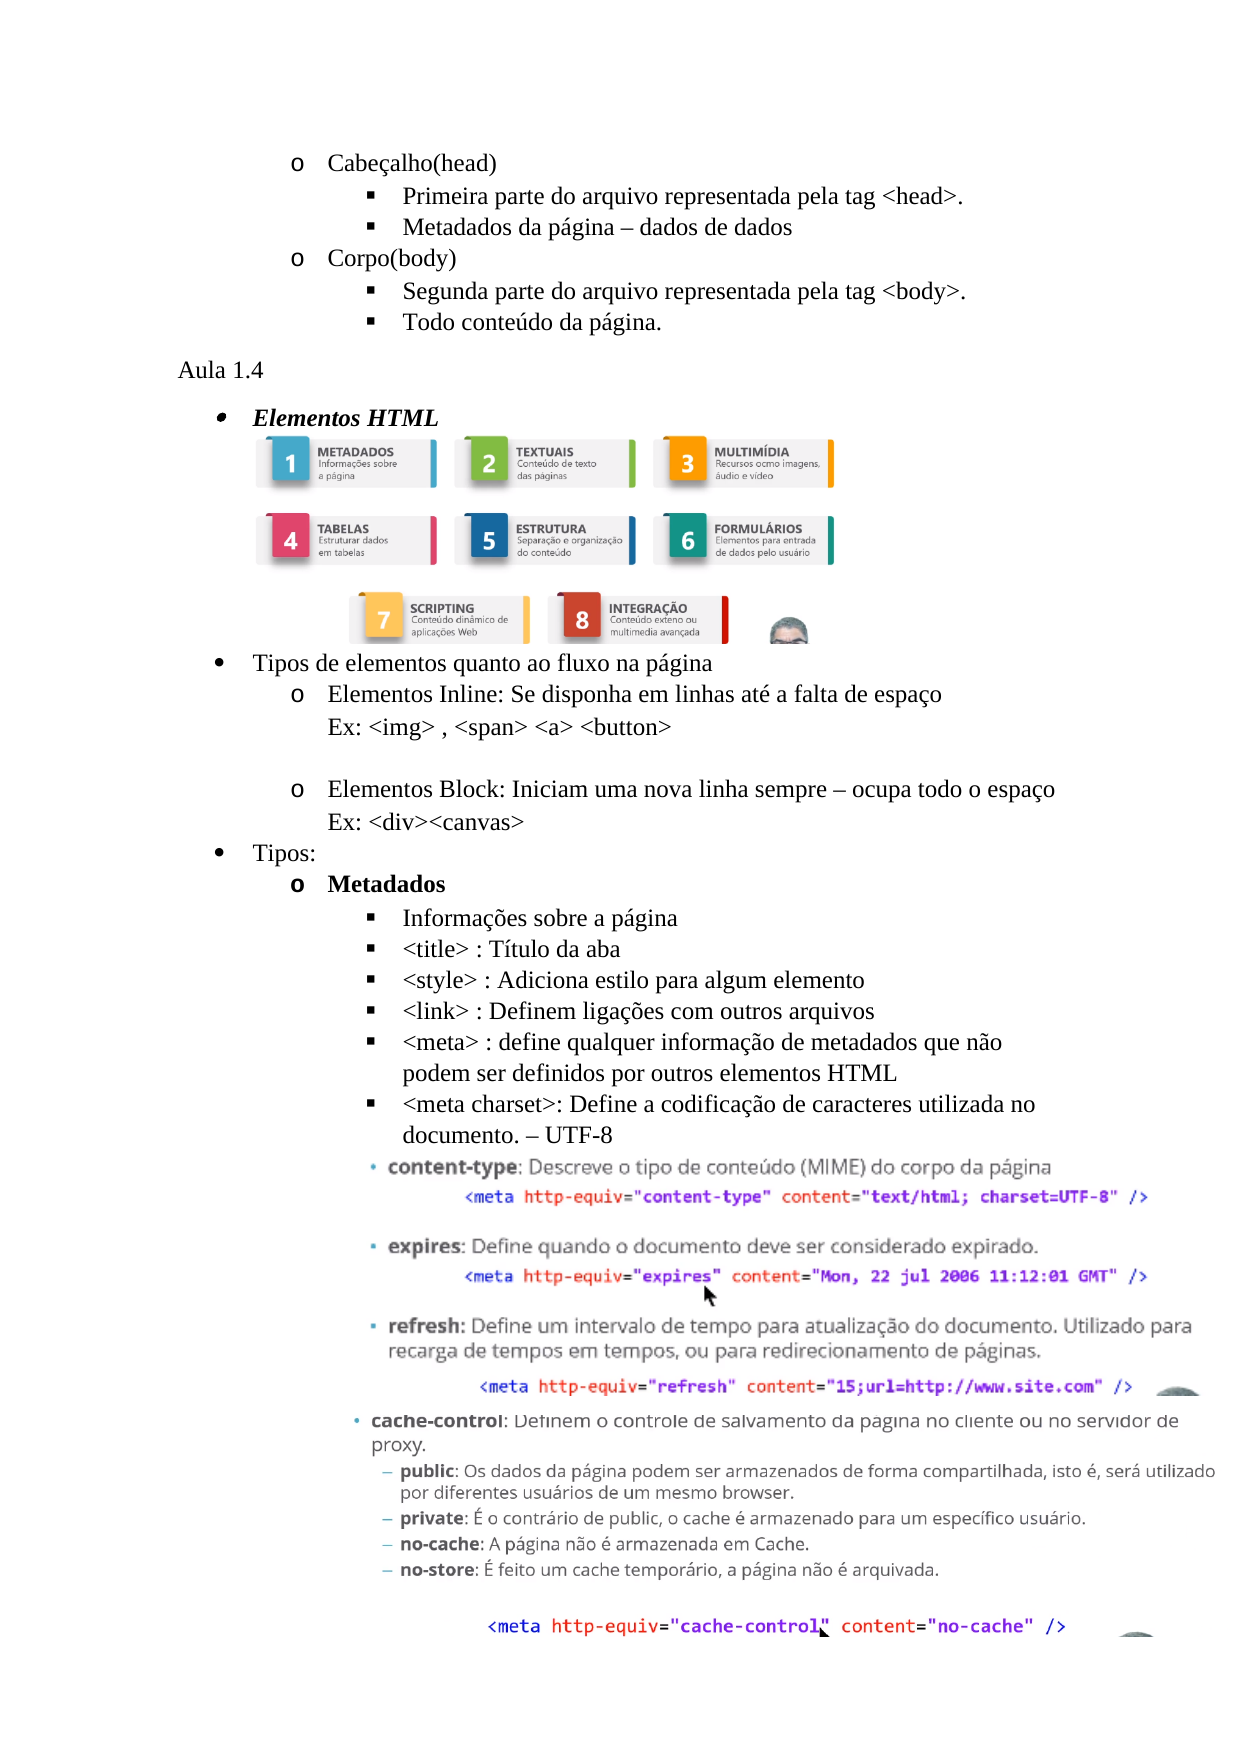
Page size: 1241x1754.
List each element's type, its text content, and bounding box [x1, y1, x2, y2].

list Informações sobre a página [365, 903, 1063, 931]
list Elementos Block: Iniciam uma nova linha sempre – ocupa todo o espaço [290, 774, 1063, 805]
list Elementos HTML [215, 403, 1063, 431]
list <link> : Definem ligações com outros arquivos [365, 996, 1063, 1024]
list Ex: <img> , <span> <a> <button> [327, 712, 1063, 741]
picture [365, 1157, 1210, 1396]
list Cabeçalho(head) [290, 148, 1063, 178]
list Elementos Inline: Se disponha em linhas até a falta de espaço [290, 679, 1063, 709]
picture [354, 1415, 1240, 1637]
text Aula 1.4 [177, 355, 1063, 384]
list Metadados da página – dados de dados [365, 212, 1063, 241]
list Tipos: [215, 838, 1063, 867]
list Primeira parte do arquivo representada pela tag <head>. [365, 181, 1063, 209]
picture [251, 435, 868, 644]
list <title> : Título da aba [365, 934, 1063, 962]
list Ex: <div><canvas> [327, 807, 1063, 836]
list <meta charset>: Define a codificação de caracteres utilizada no documento. – UTF-8 [365, 1089, 1063, 1149]
list Metadados [290, 869, 1063, 900]
list <meta> : define qualquer informação de metadados que não podem ser definidos por outros elementos HTML [365, 1027, 1063, 1087]
list <style> : Adiciona estilo para algum elemento [365, 965, 1063, 993]
list Todo conteúdo da página. [365, 307, 1063, 336]
list Segunda parte do arquivo representada pela tag <body>. [365, 276, 1063, 305]
list Corpo(body) [290, 243, 1063, 274]
